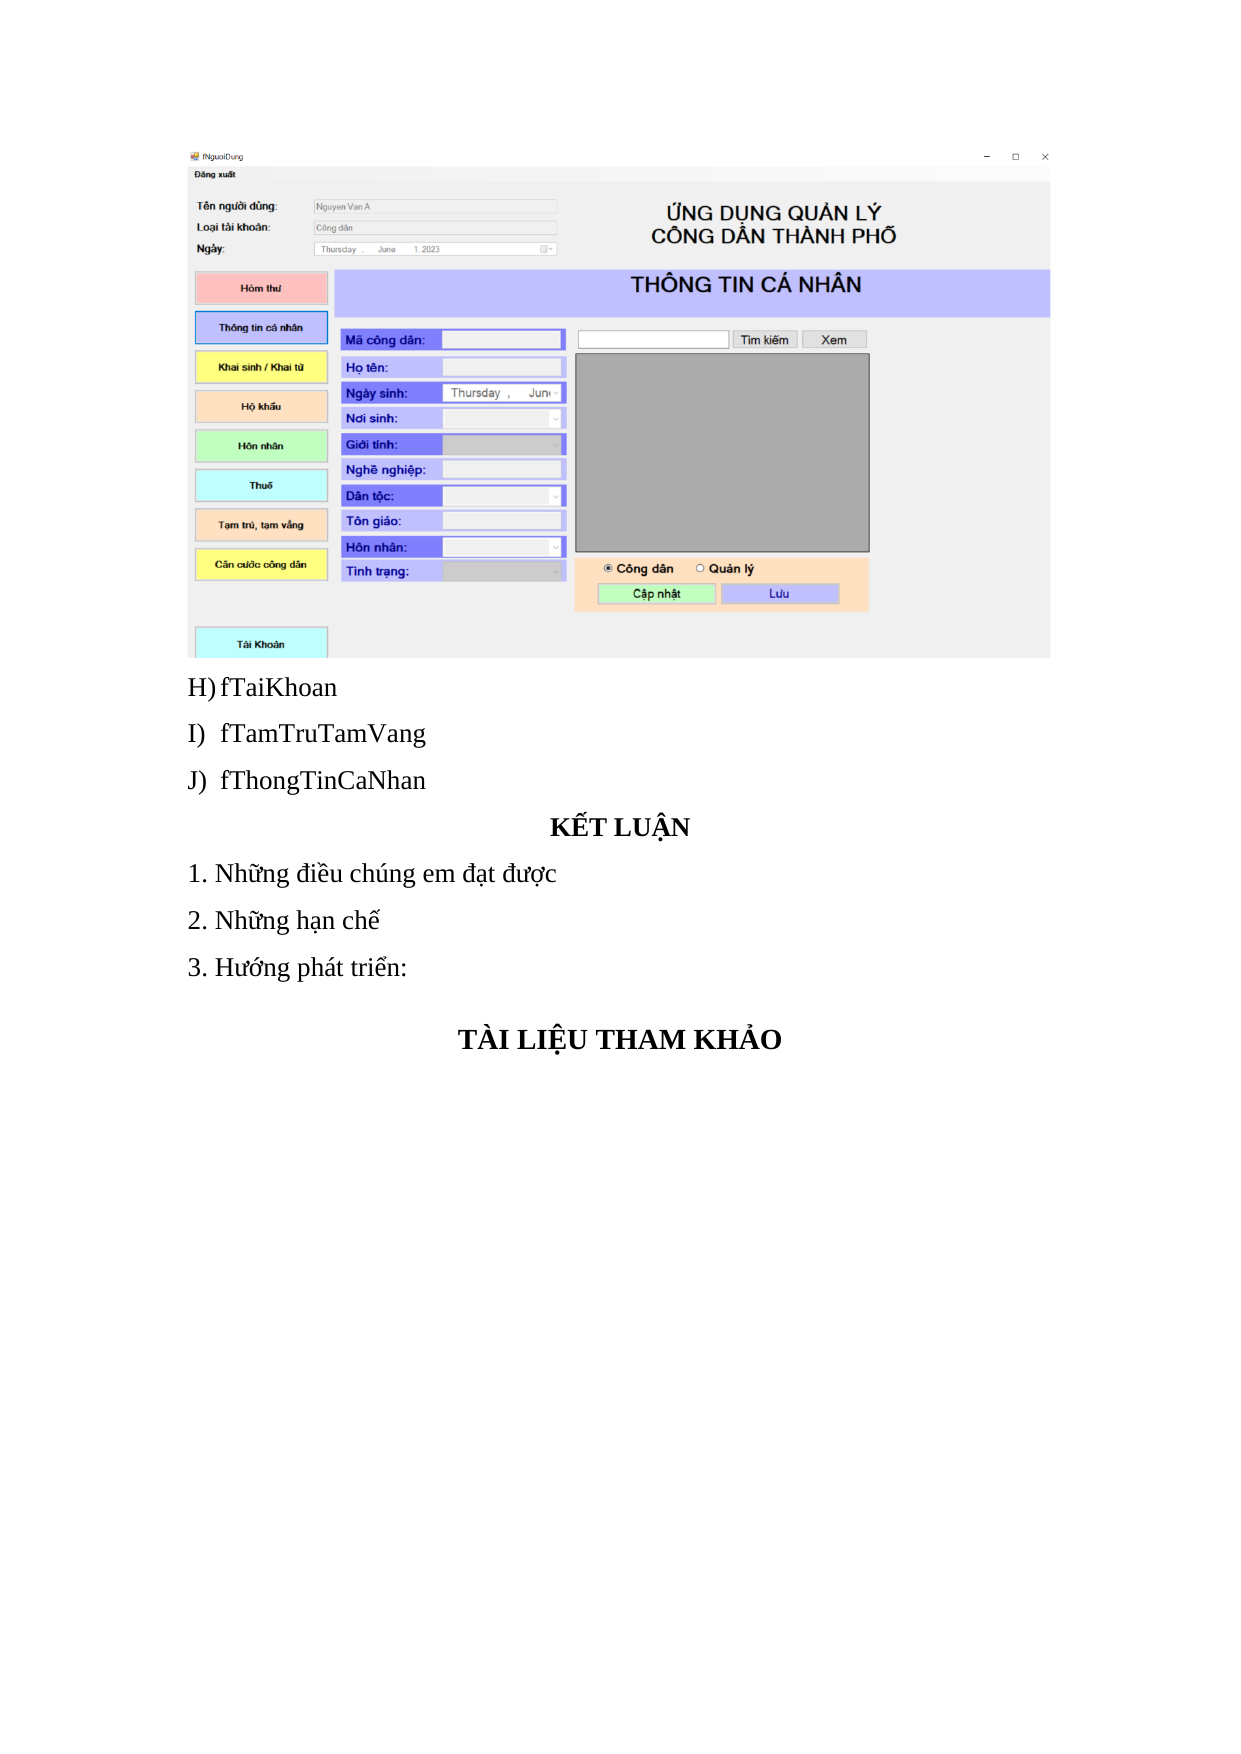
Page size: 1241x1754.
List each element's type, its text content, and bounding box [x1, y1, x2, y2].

list Hướng phát triển: [187, 951, 1053, 982]
list fTamTruTamVang [187, 717, 1053, 748]
list fThongTinCaNhan [187, 764, 1053, 795]
list KẾT LUẬN [187, 811, 1053, 842]
list Những điều chúng em đạt được [187, 857, 1053, 888]
picture [187, 150, 1051, 658]
list fTaiKhoan [187, 671, 1053, 702]
subtitle TÀI LIỆU THAM KHẢO [187, 1022, 1053, 1056]
list Những hạn chế [187, 904, 1053, 935]
